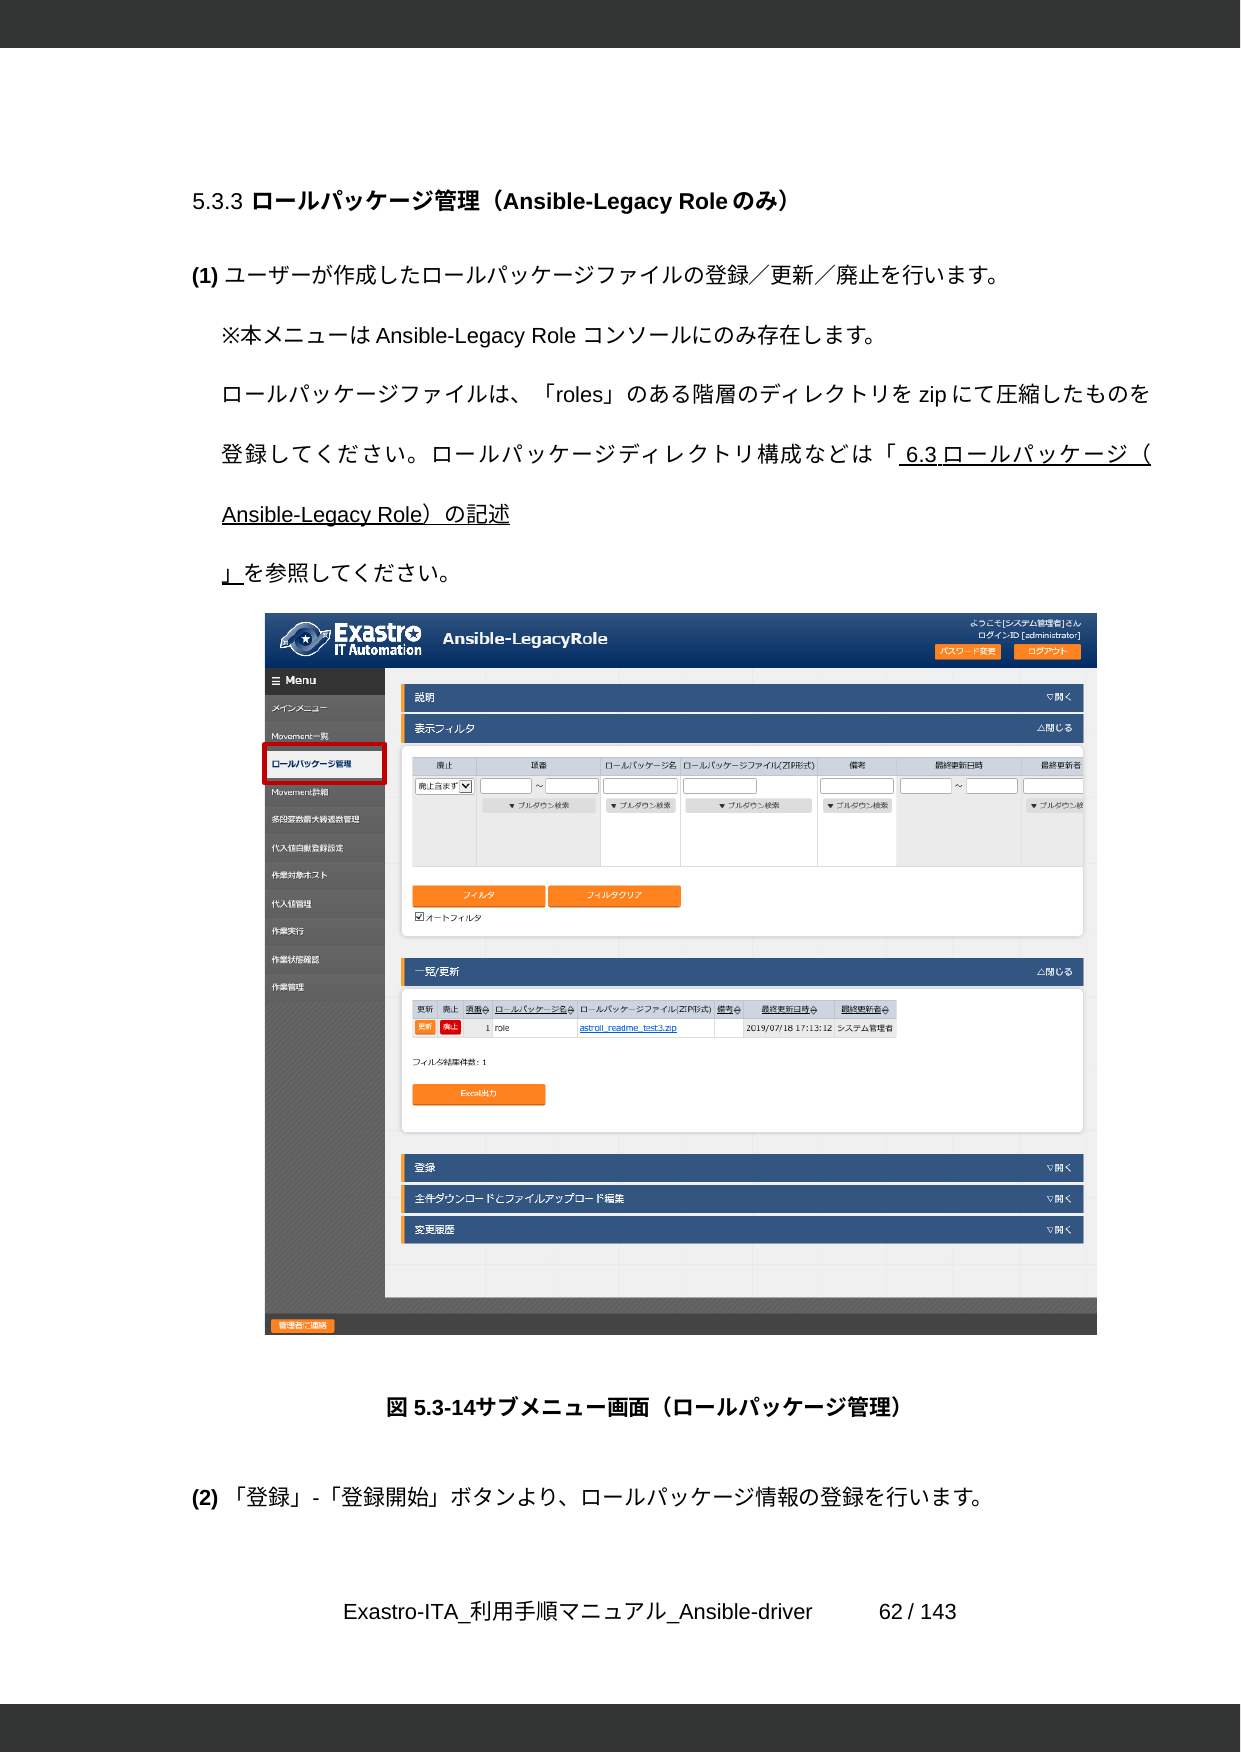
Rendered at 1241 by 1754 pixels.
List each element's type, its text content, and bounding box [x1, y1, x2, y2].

picture [0, 1704, 1241, 1752]
picture [264, 613, 1097, 1335]
list 」を参照してください。 [222, 542, 1152, 602]
picture [0, 0, 1241, 48]
list (1) ユーザーが作成したロールパッケージファイルの登録／更新／廃止を行います。 [148, 244, 1152, 304]
picture [267, 746, 382, 781]
list ※本メニューはAnsible-Legacy Role コンソールにのみ存在します。 [222, 304, 1152, 363]
subtitle ロールパッケージ管理（Ansible-Legacy Roleのみ） [192, 170, 1152, 229]
list (2) 「登録」-「登録開始」ボタンより、ロールパッケージ情報の登録を行います。 [148, 1466, 1152, 1525]
list ロールパッケージファイルは、「roles」のある階層のディレクトリをzipにて圧縮したものを登録してください。ロールパッケージディレクトリ構成などは「 6.3ロールパッケージ（Ansible-Legacy Role）の記述 [222, 363, 1152, 542]
